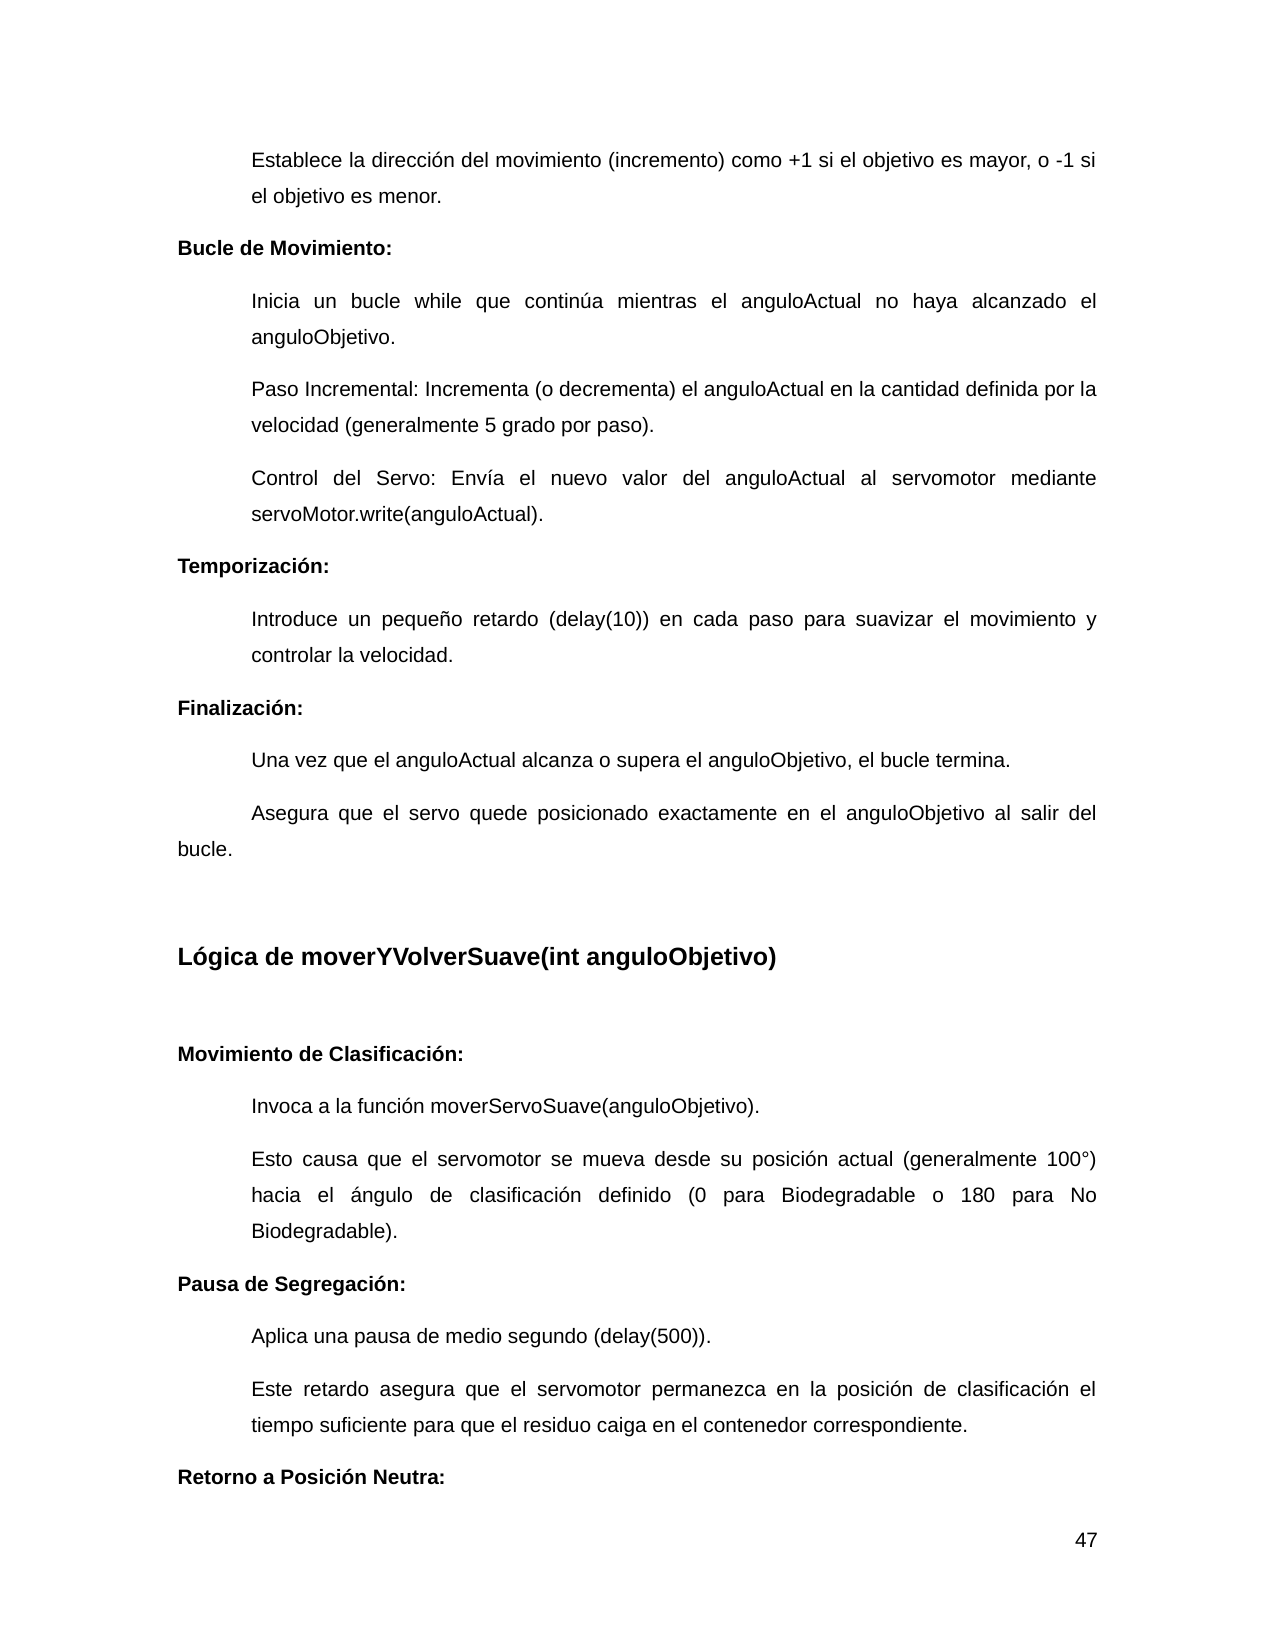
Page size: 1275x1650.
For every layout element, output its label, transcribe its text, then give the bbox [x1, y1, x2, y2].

text Finalización: [177, 696, 1098, 719]
text Retorno a Posición Neutra: [177, 1465, 1098, 1489]
text Asegura que el servo quede posicionado exactamente en el anguloObjetivo al salir del bucle. [177, 801, 1098, 861]
text Control del Servo: Envía el nuevo valor del anguloActual al servomotor mediante servoMotor.write(anguloActual). [251, 466, 1098, 526]
text Temporización: [177, 554, 1098, 578]
text Pausa de Segregación: [177, 1271, 1098, 1295]
text Bucle de Movimiento: [177, 236, 1098, 260]
text Introduce un pequeño retardo (delay(10)) en cada paso para suavizar el movimiento y controlar la velocidad. [251, 607, 1098, 667]
text Movimiento de Clasificación: [177, 1042, 1098, 1066]
text Paso Incremental: Incrementa (o decrementa) el anguloActual en la cantidad definida por la velocidad (generalmente 5 grado por paso). [251, 377, 1098, 437]
text Inicia un bucle while que continúa mientras el anguloActual no haya alcanzado el anguloObjetivo. [251, 289, 1098, 349]
text Aplica una pausa de medio segundo (delay(500)). [177, 1324, 1098, 1348]
text Establece la dirección del movimiento (incremento) como +1 si el objetivo es mayor, o -1 si el objetivo es menor. [251, 148, 1098, 207]
text Este retardo asegura que el servomotor permanezca en la posición de clasificación el tiempo suficiente para que el residuo caiga en el contenedor correspondiente. [251, 1377, 1098, 1437]
text Invoca a la función moverServoSuave(anguloObjetivo). [177, 1094, 1098, 1118]
text Esto causa que el servomotor se mueva desde su posición actual (generalmente 100°) hacia el ángulo de clasificación definido (0 para Biodegradable o 180 para No Biodegradable). [251, 1147, 1098, 1243]
subtitle Lógica de moverYVolverSuave(int anguloObjetivo) [177, 942, 1098, 971]
text Una vez que el anguloActual alcanza o supera el anguloObjetivo, el bucle termina. [177, 748, 1098, 772]
